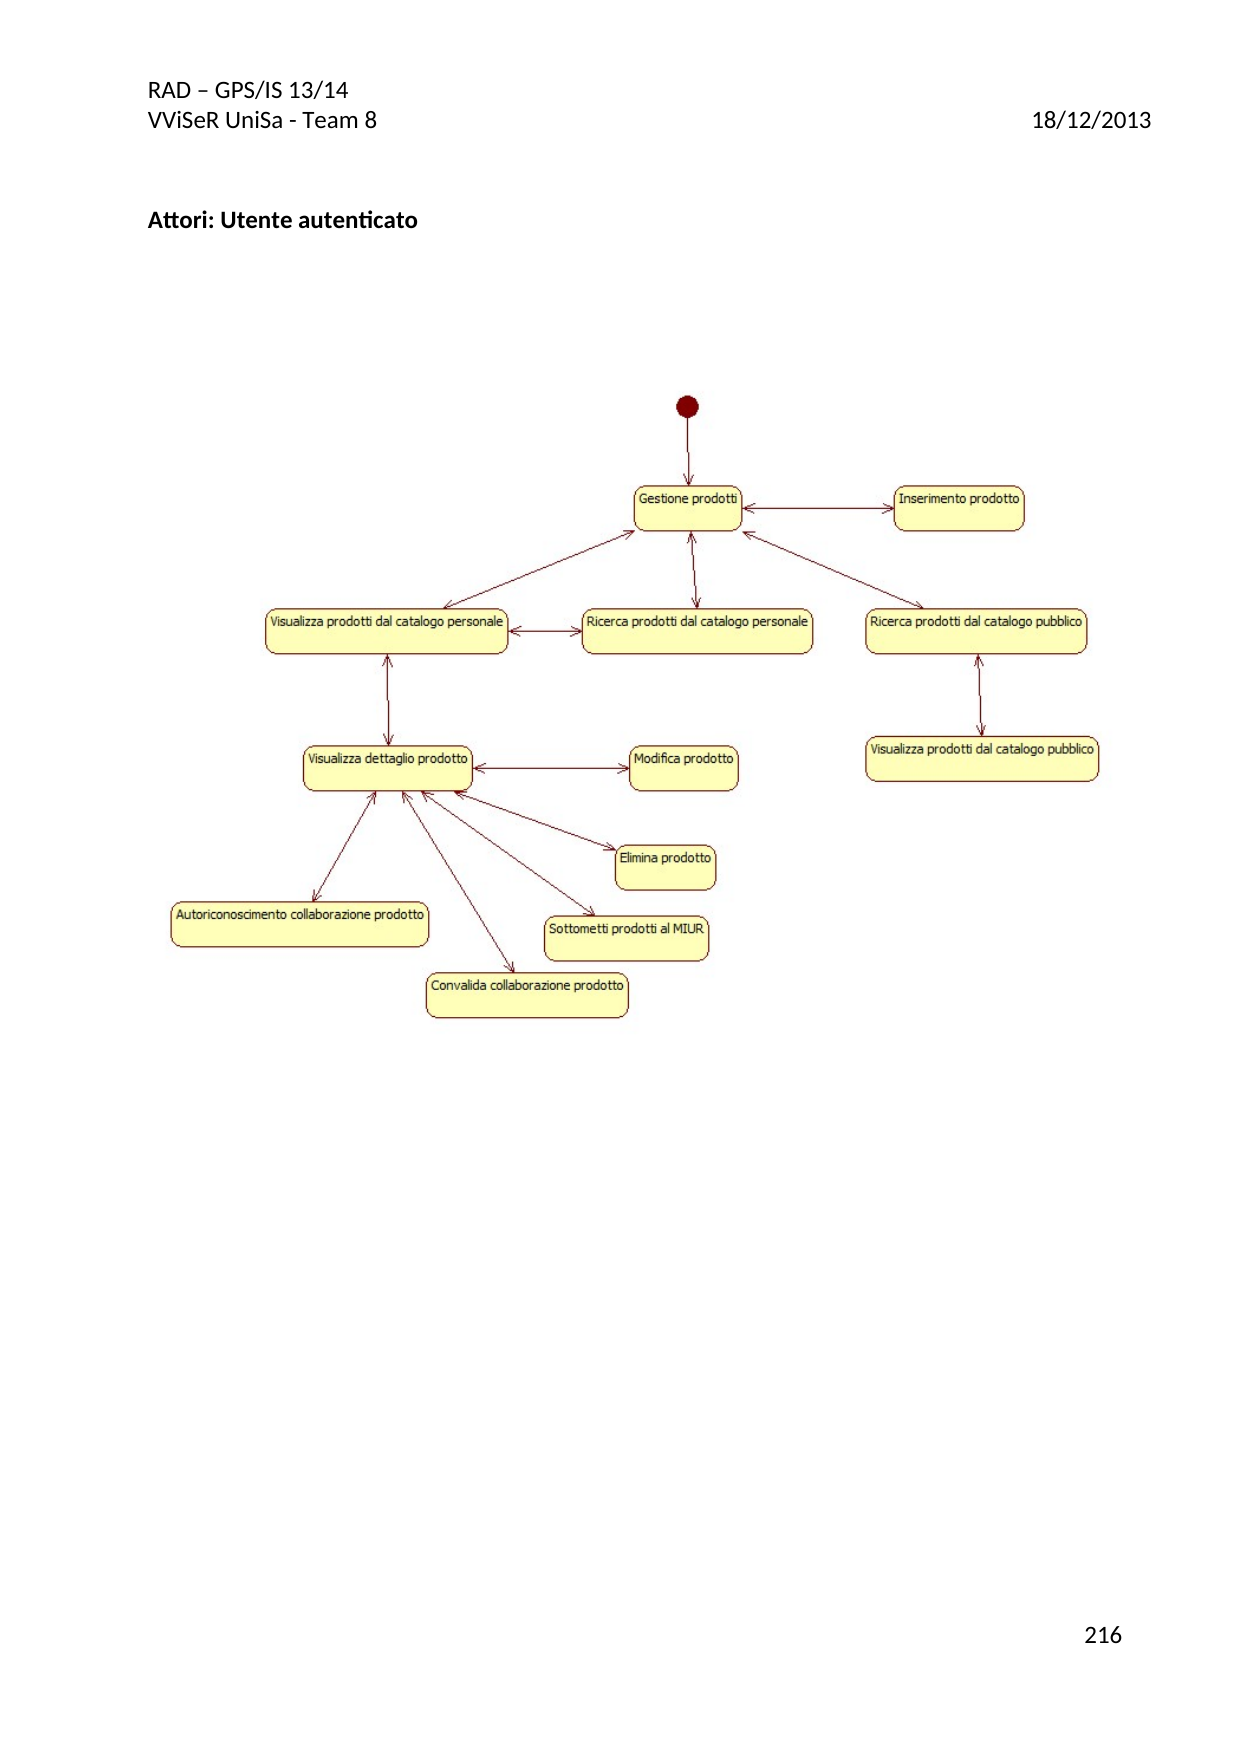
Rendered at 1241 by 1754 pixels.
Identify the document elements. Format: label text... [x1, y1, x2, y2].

picture [147, 372, 1123, 1042]
text Attori: Utente autenticato [148, 204, 1122, 234]
